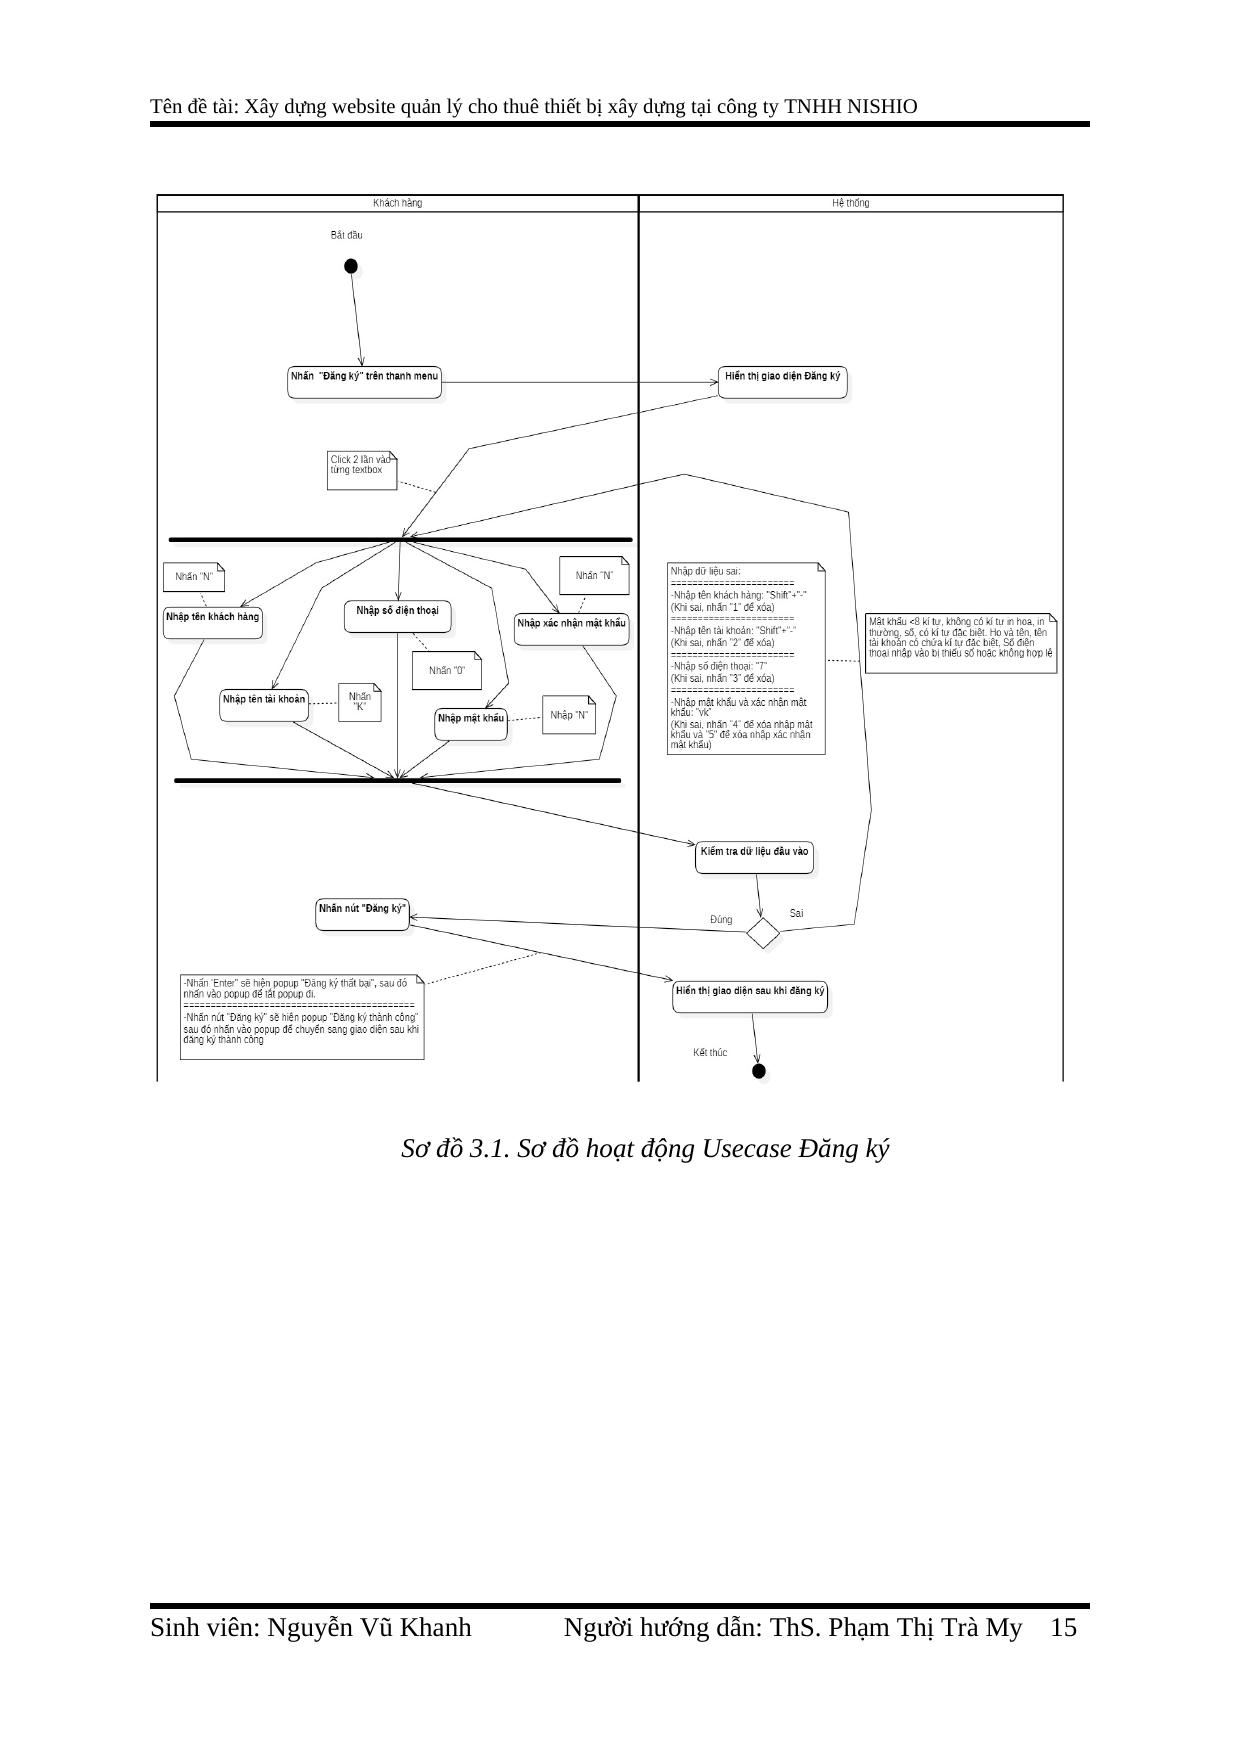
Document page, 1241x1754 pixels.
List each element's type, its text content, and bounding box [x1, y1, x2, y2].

subtitle Sơ đồ 3.1. Sơ đồ hoạt động Usecase Đăng ký [203, 1132, 1090, 1199]
picture [150, 187, 1091, 1113]
